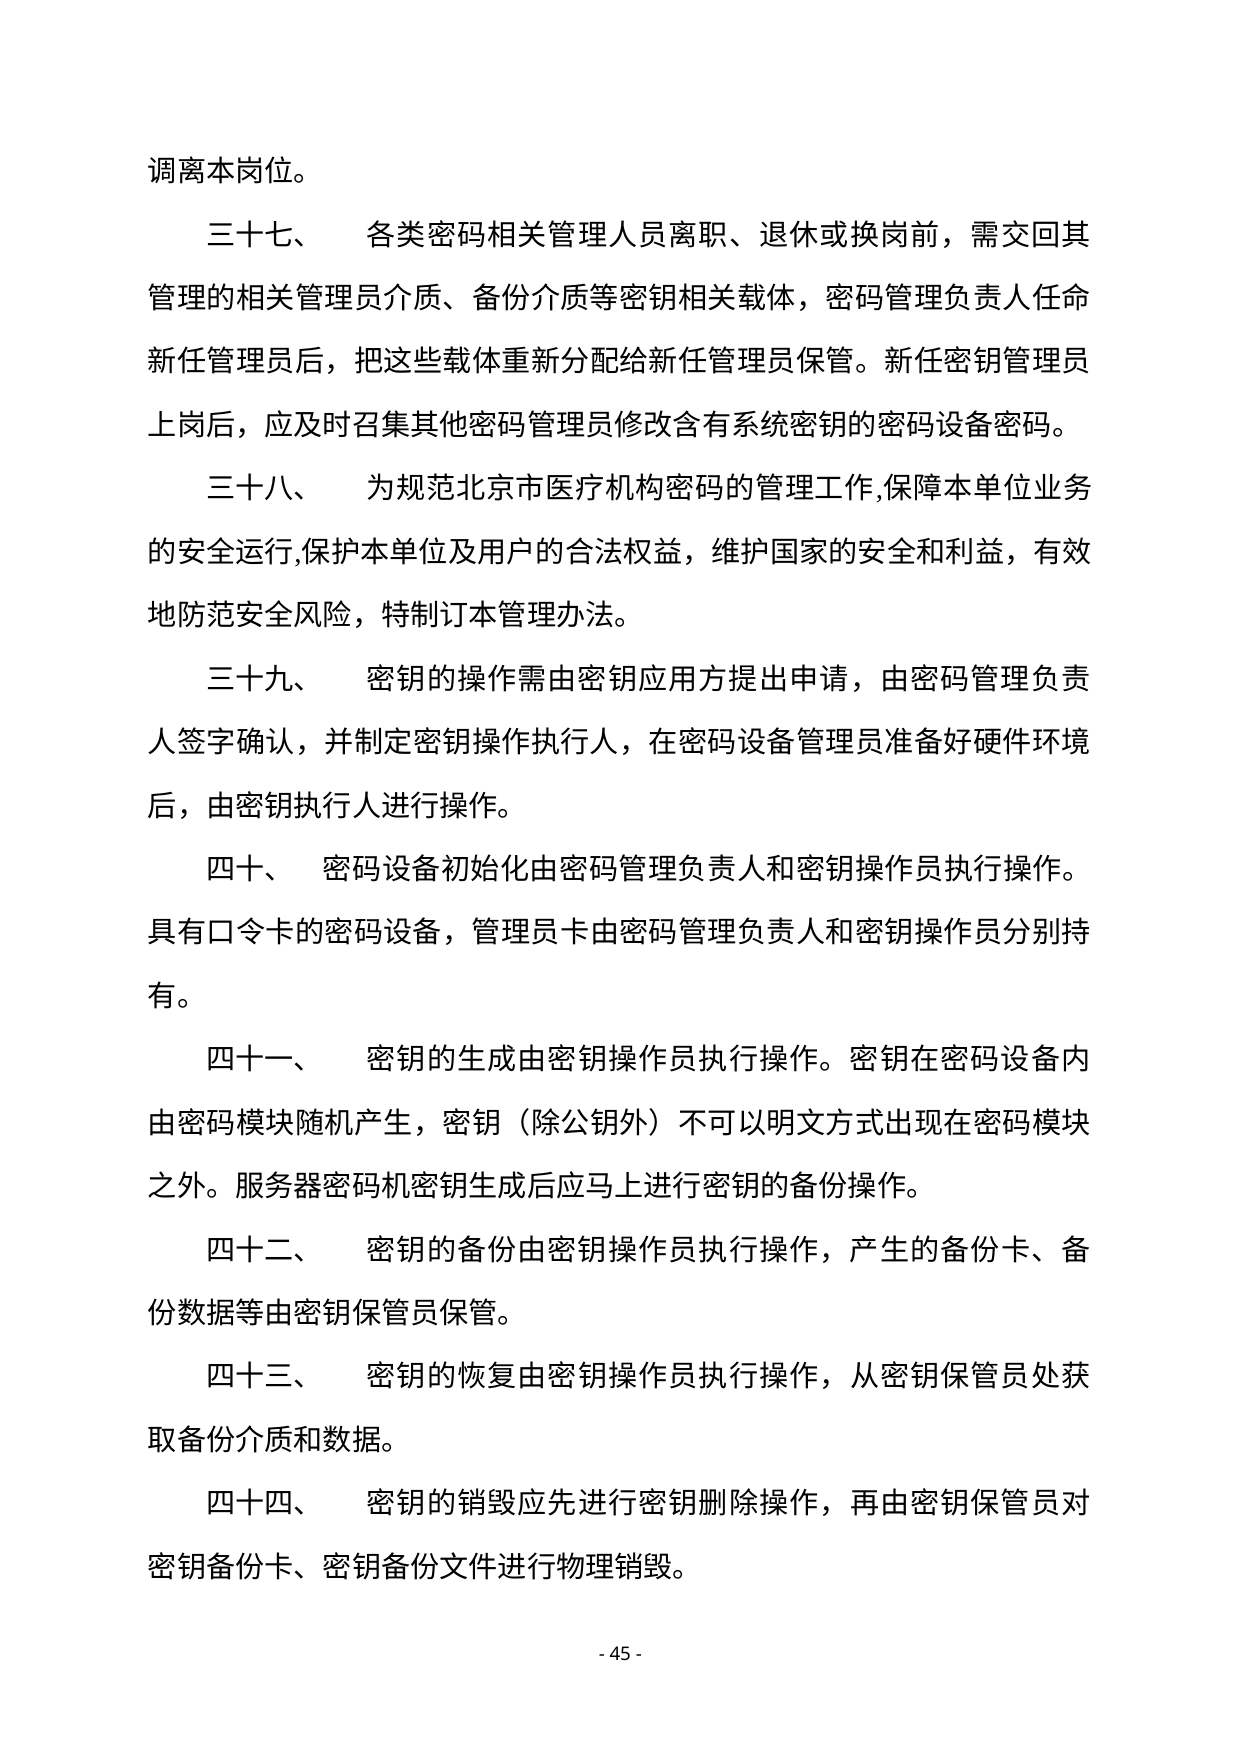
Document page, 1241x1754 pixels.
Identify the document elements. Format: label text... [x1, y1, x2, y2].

text 三十八、 为规范北京市医疗机构密码的管理工作,保障本单位业务的安全运行,保护本单位及用户的合法权益，维护国家的安全和利益，有效地防范安全风险，特制订本管理办法。 [148, 465, 1092, 634]
text 四十三、 密钥的恢复由密钥操作员执行操作，从密钥保管员处获取备份介质和数据。 [148, 1353, 1092, 1459]
text 四十、 密码设备初始化由密码管理负责人和密钥操作员执行操作。具有口令卡的密码设备，管理员卡由密码管理负责人和密钥操作员分别持有。 [148, 846, 1092, 1015]
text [148, 148, 1092, 190]
text 三十七、 各类密码相关管理人员离职、退休或换岗前，需交回其管理的相关管理员介质、备份介质等密钥相关载体，密码管理负责人任命新任管理员后，把这些载体重新分配给新任管理员保管。新任密钥管理员上岗后，应及时召集其他密码管理员修改含有系统密钥的密码设备密码。 [148, 211, 1092, 444]
text 四十一、 密钥的生成由密钥操作员执行操作。密钥在密码设备内由密码模块随机产生，密钥（除公钥外）不可以明文方式出现在密码模块之外。服务器密码机密钥生成后应马上进行密钥的备份操作。 [148, 1036, 1092, 1205]
text 四十二、 密钥的备份由密钥操作员执行操作，产生的备份卡、备份数据等由密钥保管员保管。 [148, 1226, 1092, 1332]
text 四十四、 密钥的销毁应先进行密钥删除操作，再由密钥保管员对密钥备份卡、密钥备份文件进行物理销毁。 [148, 1480, 1092, 1586]
text 三十九、 密钥的操作需由密钥应用方提出申请，由密码管理负责人签字确认，并制定密钥操作执行人，在密码设备管理员准备好硬件环境后，由密钥执行人进行操作。 [148, 655, 1092, 824]
